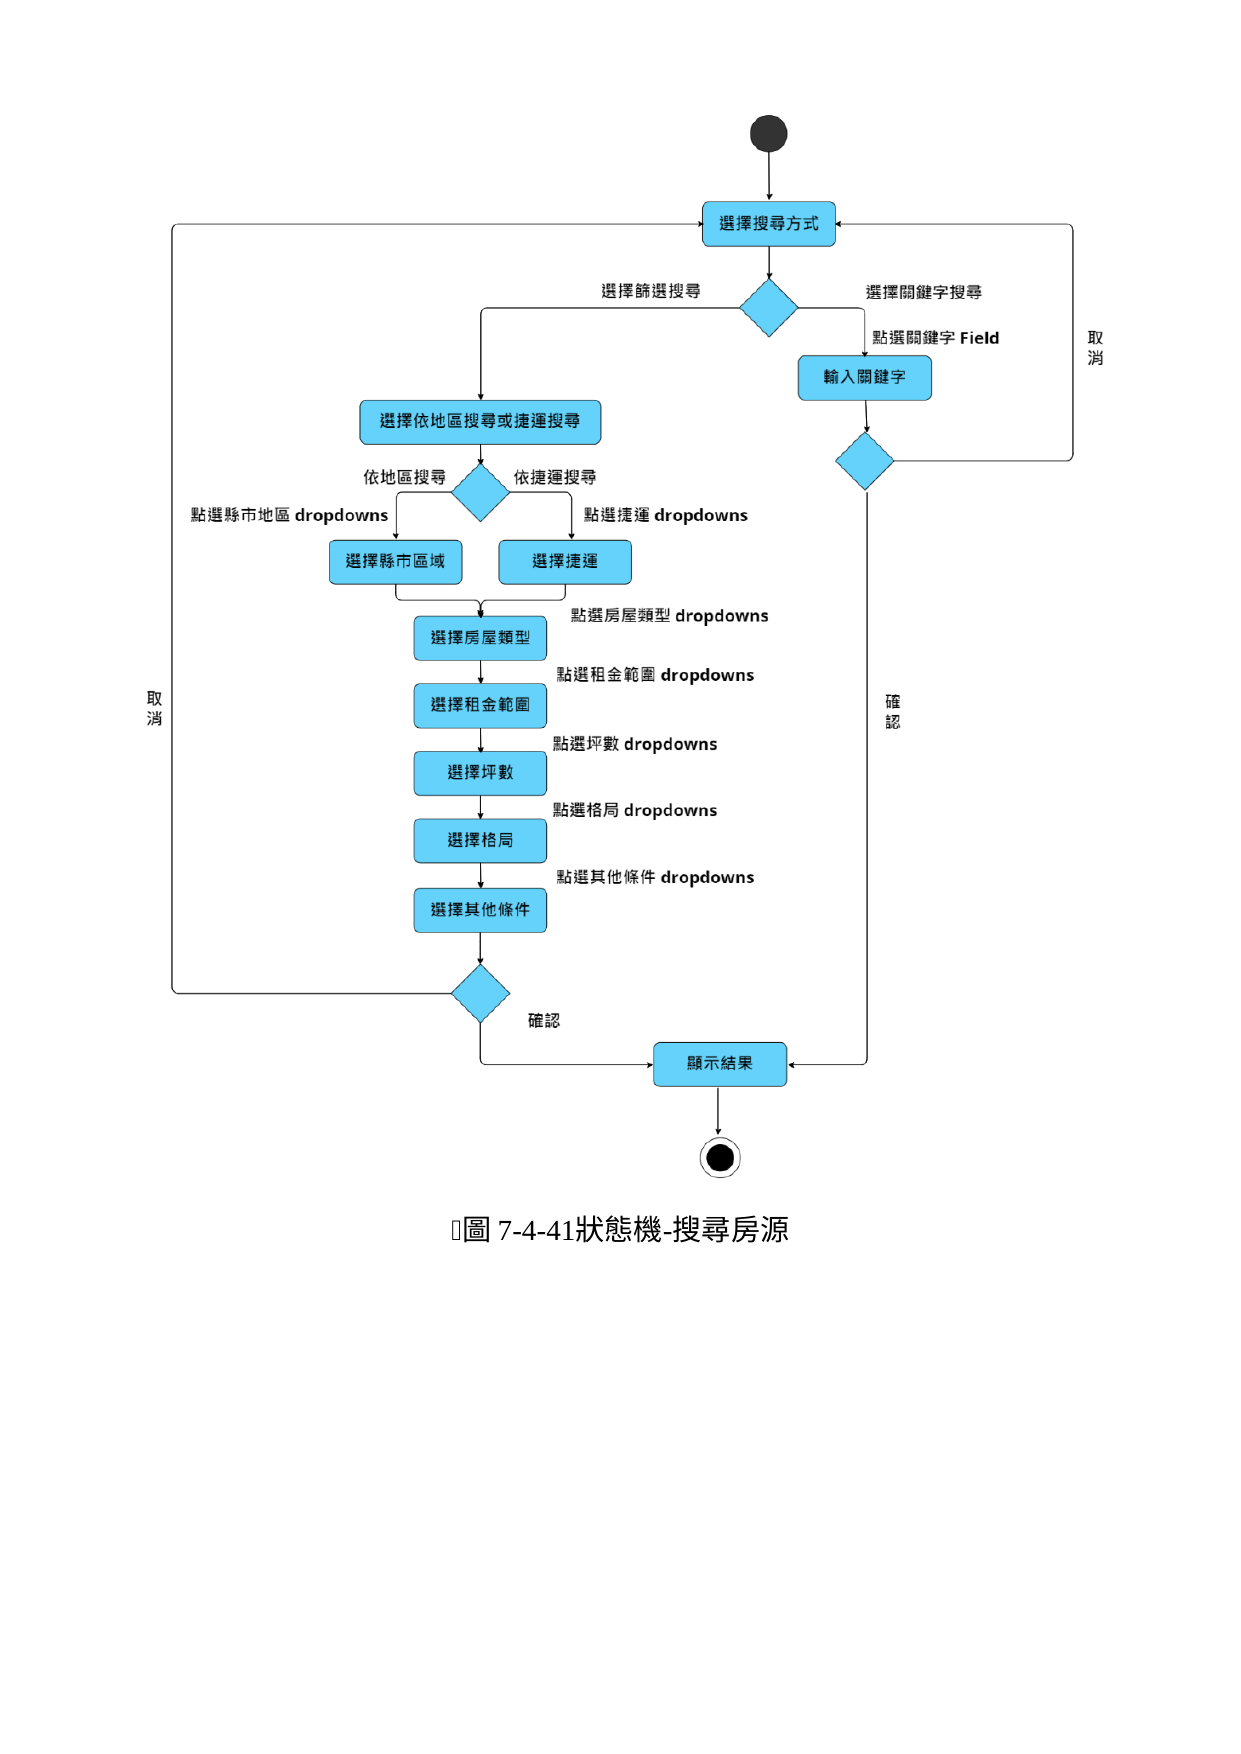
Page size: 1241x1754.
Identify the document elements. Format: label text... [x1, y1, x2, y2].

picture [127, 103, 1113, 1189]
